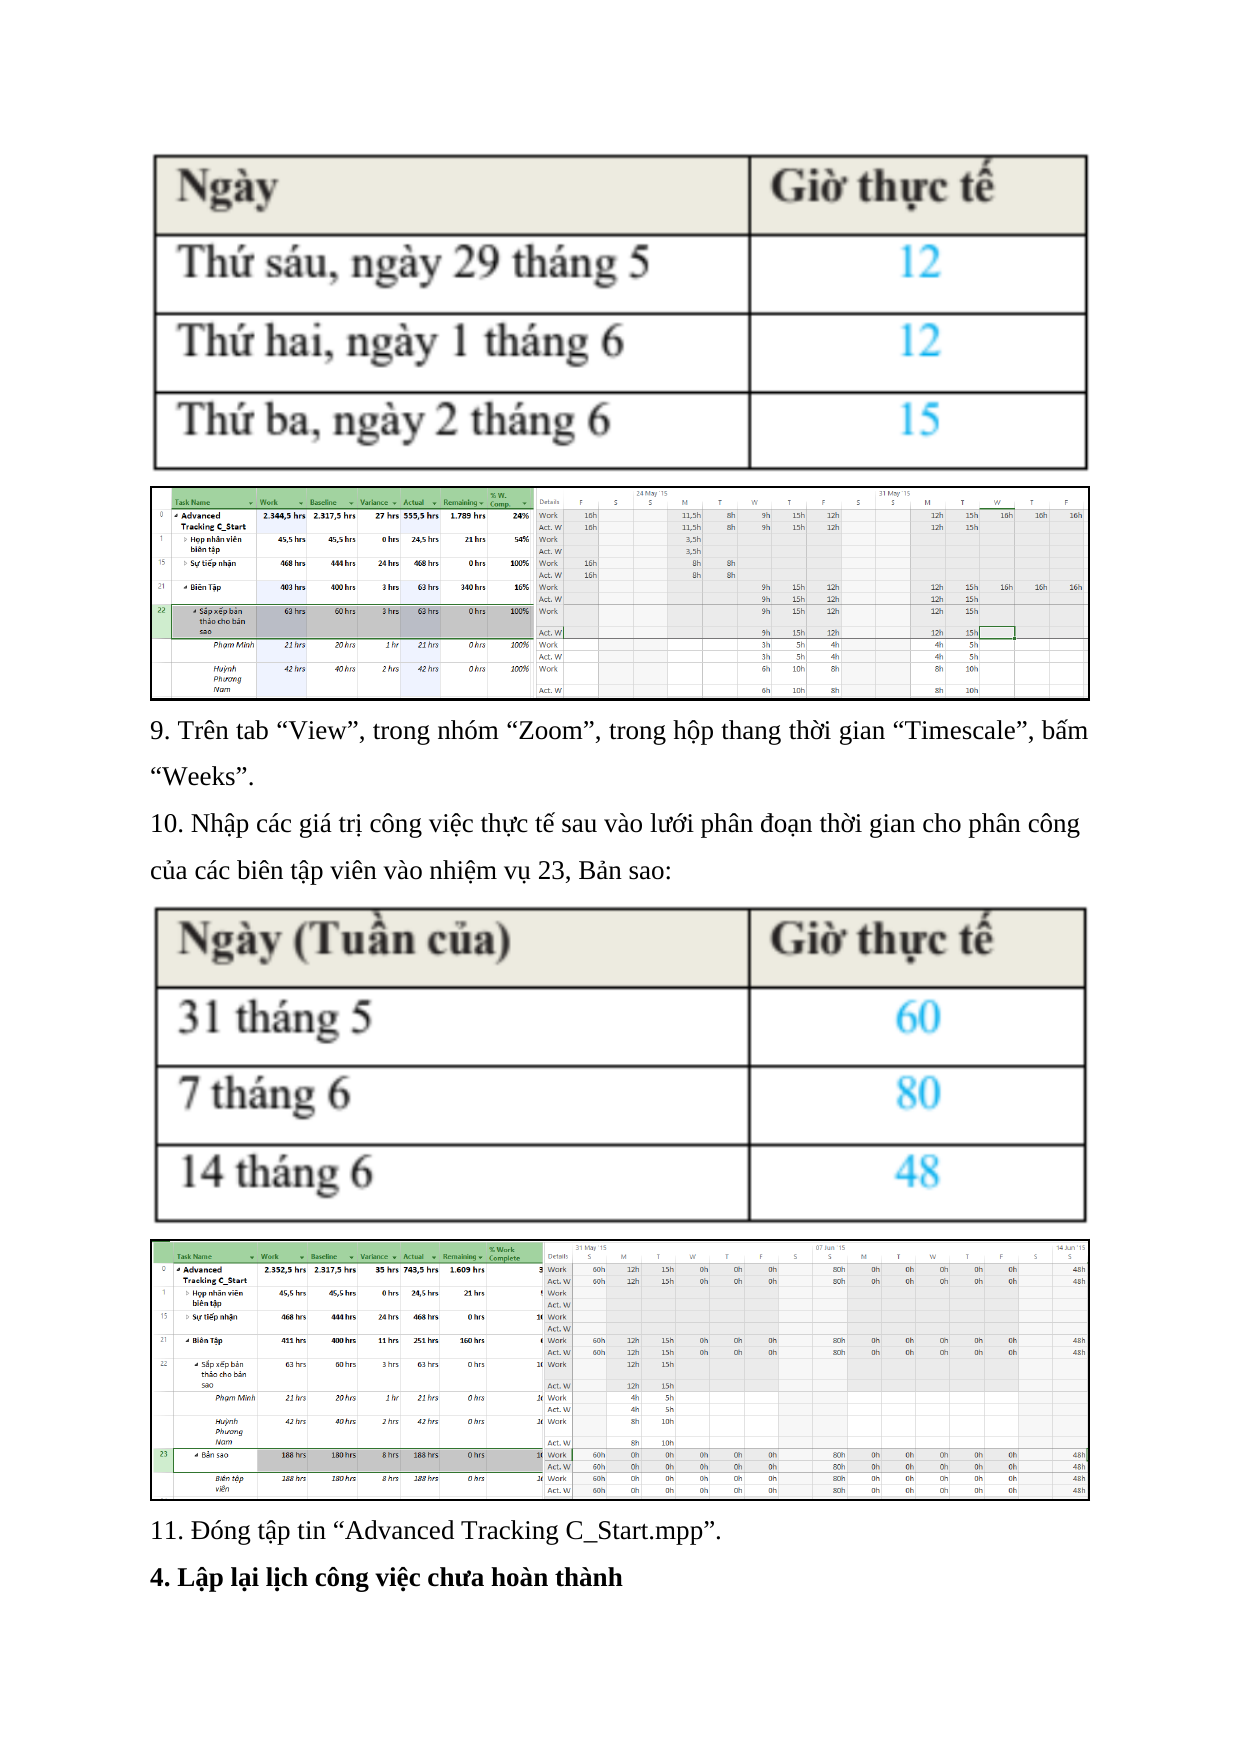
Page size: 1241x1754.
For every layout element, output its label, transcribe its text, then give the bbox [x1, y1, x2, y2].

picture [150, 900, 1091, 1226]
text 9. Trên tab “View”, trong nhóm “Zoom”, trong hộp thang thời gian “Timescale”, bấm “Weeks”. [150, 714, 1090, 792]
text 11. Đóng tập tin “Advanced Tracking C_Start.mpp”. [150, 1514, 1090, 1545]
picture [152, 488, 1088, 698]
text 4. Lập lại lịch công việc chưa hoàn thành [150, 1561, 1090, 1592]
text của các biên tập viên vào nhiệm vụ 23, Bản sao: [150, 854, 1090, 885]
text 10. Nhập các giá trị công việc thực tế sau vào lưới phân đoạn thời gian cho phân công [150, 807, 1090, 838]
picture [150, 150, 1091, 473]
picture [152, 1241, 1088, 1499]
